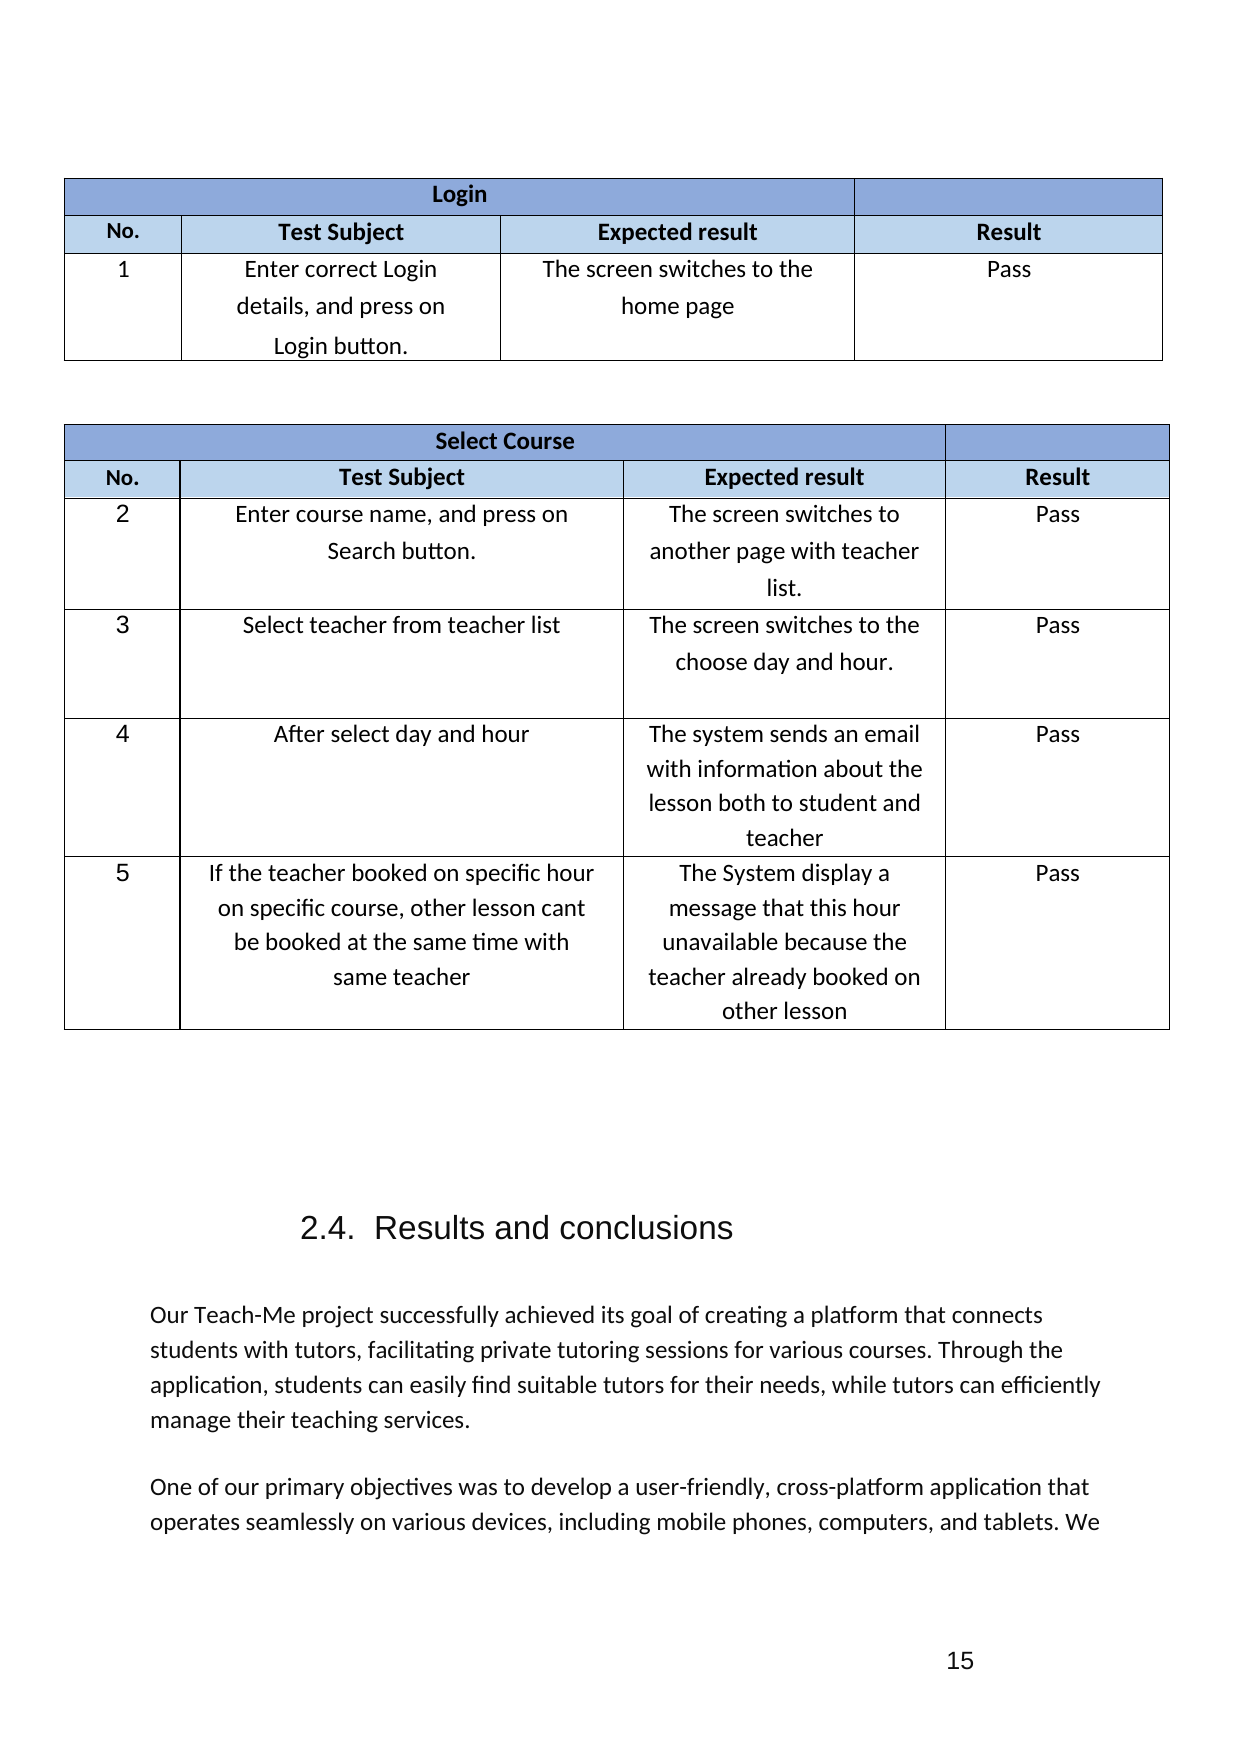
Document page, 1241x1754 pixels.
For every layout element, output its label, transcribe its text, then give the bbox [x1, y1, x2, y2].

table_cell 2 [65, 499, 179, 609]
table_cell If the teacher booked on specific hour on specific course, other lesson cant be booked at the same time with same teacher [181, 857, 623, 1029]
subtitle 2.4. Results and conclusions [225, 1208, 1124, 1246]
table_cell The screen switches to the home page [501, 254, 854, 360]
table_cell 4 [65, 719, 179, 856]
table_cell The system sends an email with information about the lesson both to student and teacher [624, 719, 945, 856]
table_cell 5 [65, 857, 179, 1029]
table_cell Enter correct Login details, and press on Login button. [182, 254, 500, 360]
table_cell Pass [855, 254, 1162, 360]
table_header [946, 425, 1169, 460]
table_cell Enter course name, and press on Search button. [181, 499, 623, 609]
table_cell The screen switches to another page with teacher list. [624, 499, 945, 609]
table_cell Select teacher from teacher list [181, 610, 623, 718]
text Our Teach-Me project successfully achieved its goal of creating a platform that connects students with tutors, facilitating private tutoring sessions for various courses. Through the application, students can easily find suitable tutors for their needs, while tutors can efficiently manage their teaching services. [150, 1299, 1124, 1435]
table_header Select Course [65, 425, 945, 460]
table_cell Result [946, 461, 1169, 497]
table_cell Expected result [501, 216, 854, 253]
table_cell No. [65, 461, 179, 497]
table_cell Pass [946, 610, 1169, 718]
table_cell Test Subject [182, 216, 500, 253]
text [150, 1471, 1124, 1536]
table_cell No. [65, 216, 181, 253]
table_cell The screen switches to the choose day and hour. [624, 610, 945, 718]
table_cell 3 [65, 610, 179, 718]
table_header [855, 179, 1162, 215]
table_cell The System display a message that this hour unavailable because the teacher already booked on other lesson [624, 857, 945, 1029]
table_cell Pass [946, 719, 1169, 856]
table_cell Test Subject [181, 461, 623, 497]
table_cell Result [855, 216, 1162, 253]
table_cell Pass [946, 857, 1169, 1029]
table_cell After select day and hour [181, 719, 623, 856]
table_cell Pass [946, 499, 1169, 609]
table_header Login [65, 179, 854, 215]
table_cell Expected result [624, 461, 945, 497]
table_cell 1 [65, 254, 181, 360]
